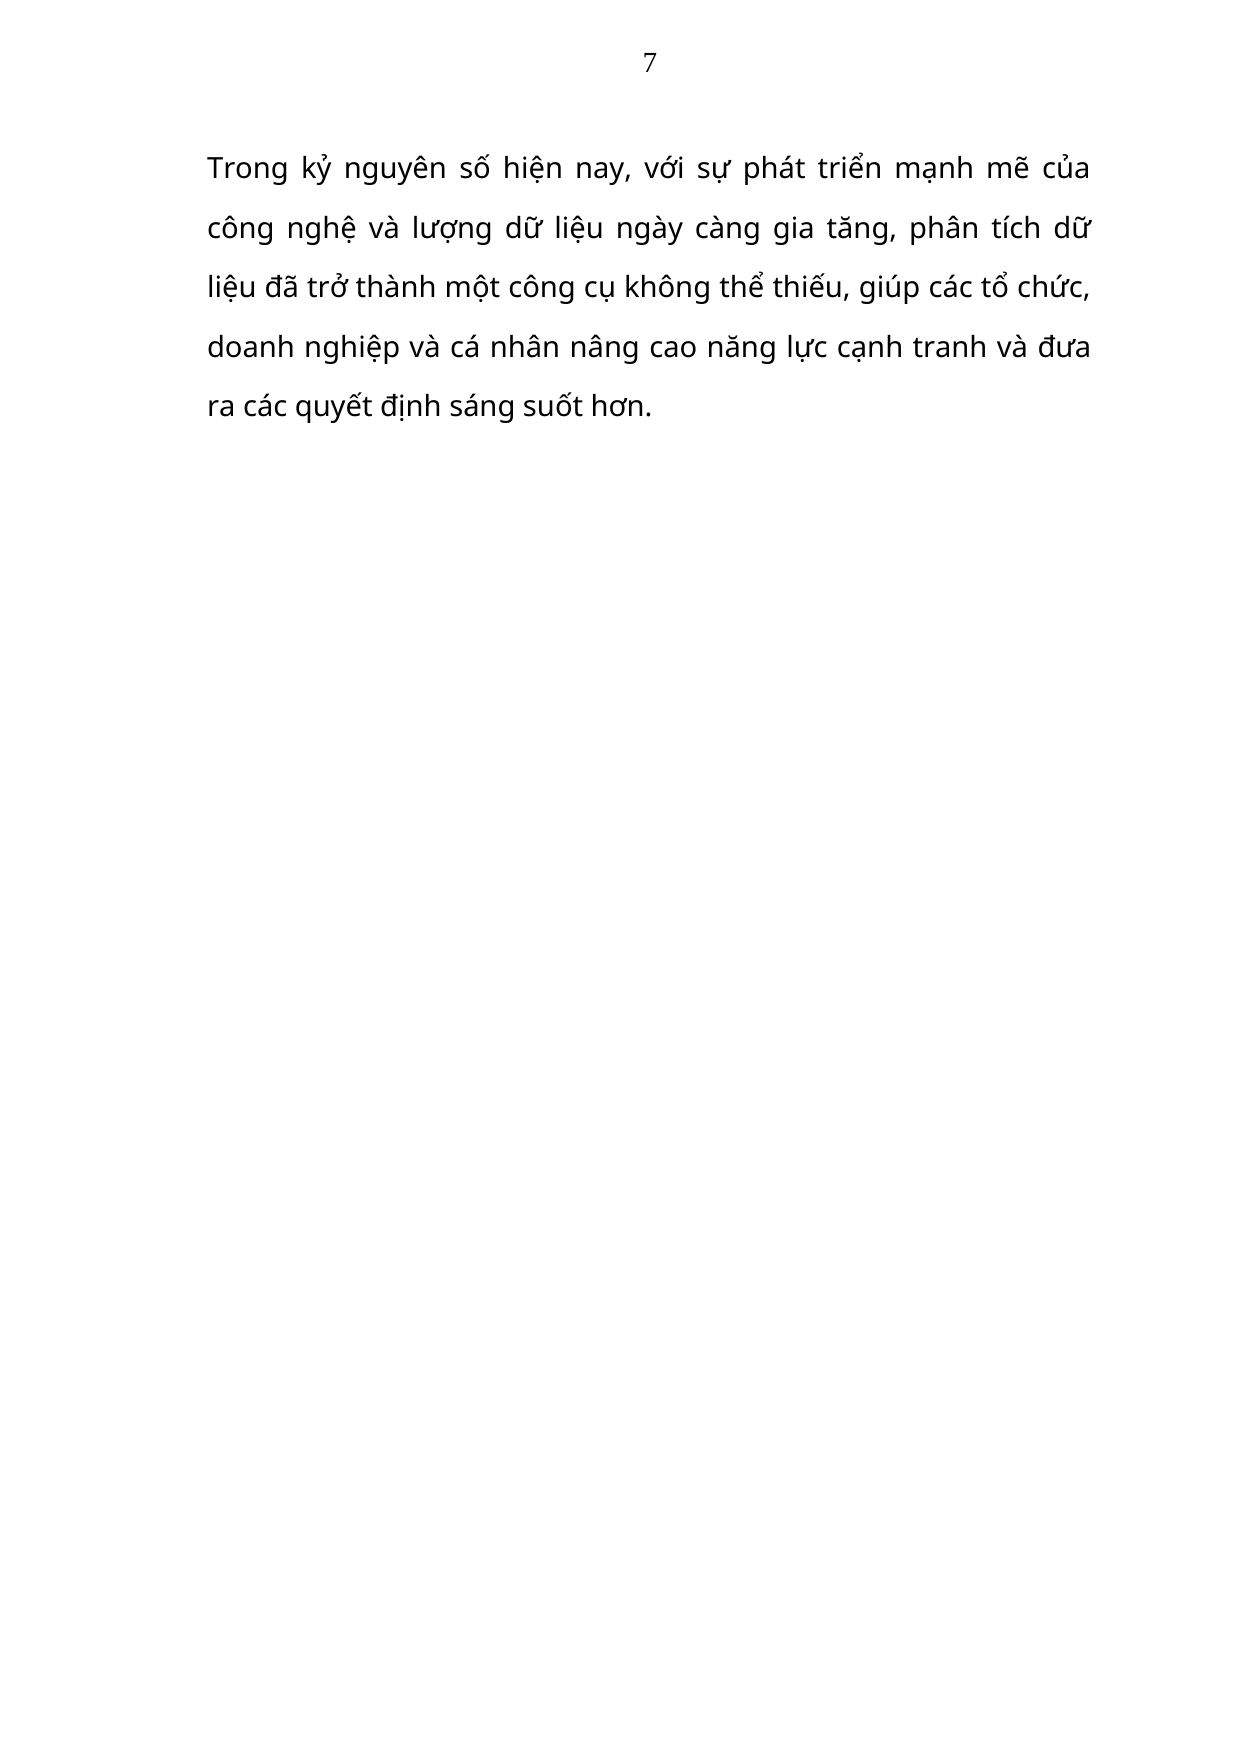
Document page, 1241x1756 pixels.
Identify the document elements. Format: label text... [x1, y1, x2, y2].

text Trong kỷ nguyên số hiện nay, với sự phát triển mạnh mẽ của công nghệ và lượng dữ liệu ngày càng gia tăng, phân tích dữ liệu đã trở thành một công cụ không thể thiếu, giúp các tổ chức, doanh nghiệp và cá nhân nâng cao năng lực cạnh tranh và đưa ra các quyết định sáng suốt hơn. [207, 148, 1092, 425]
